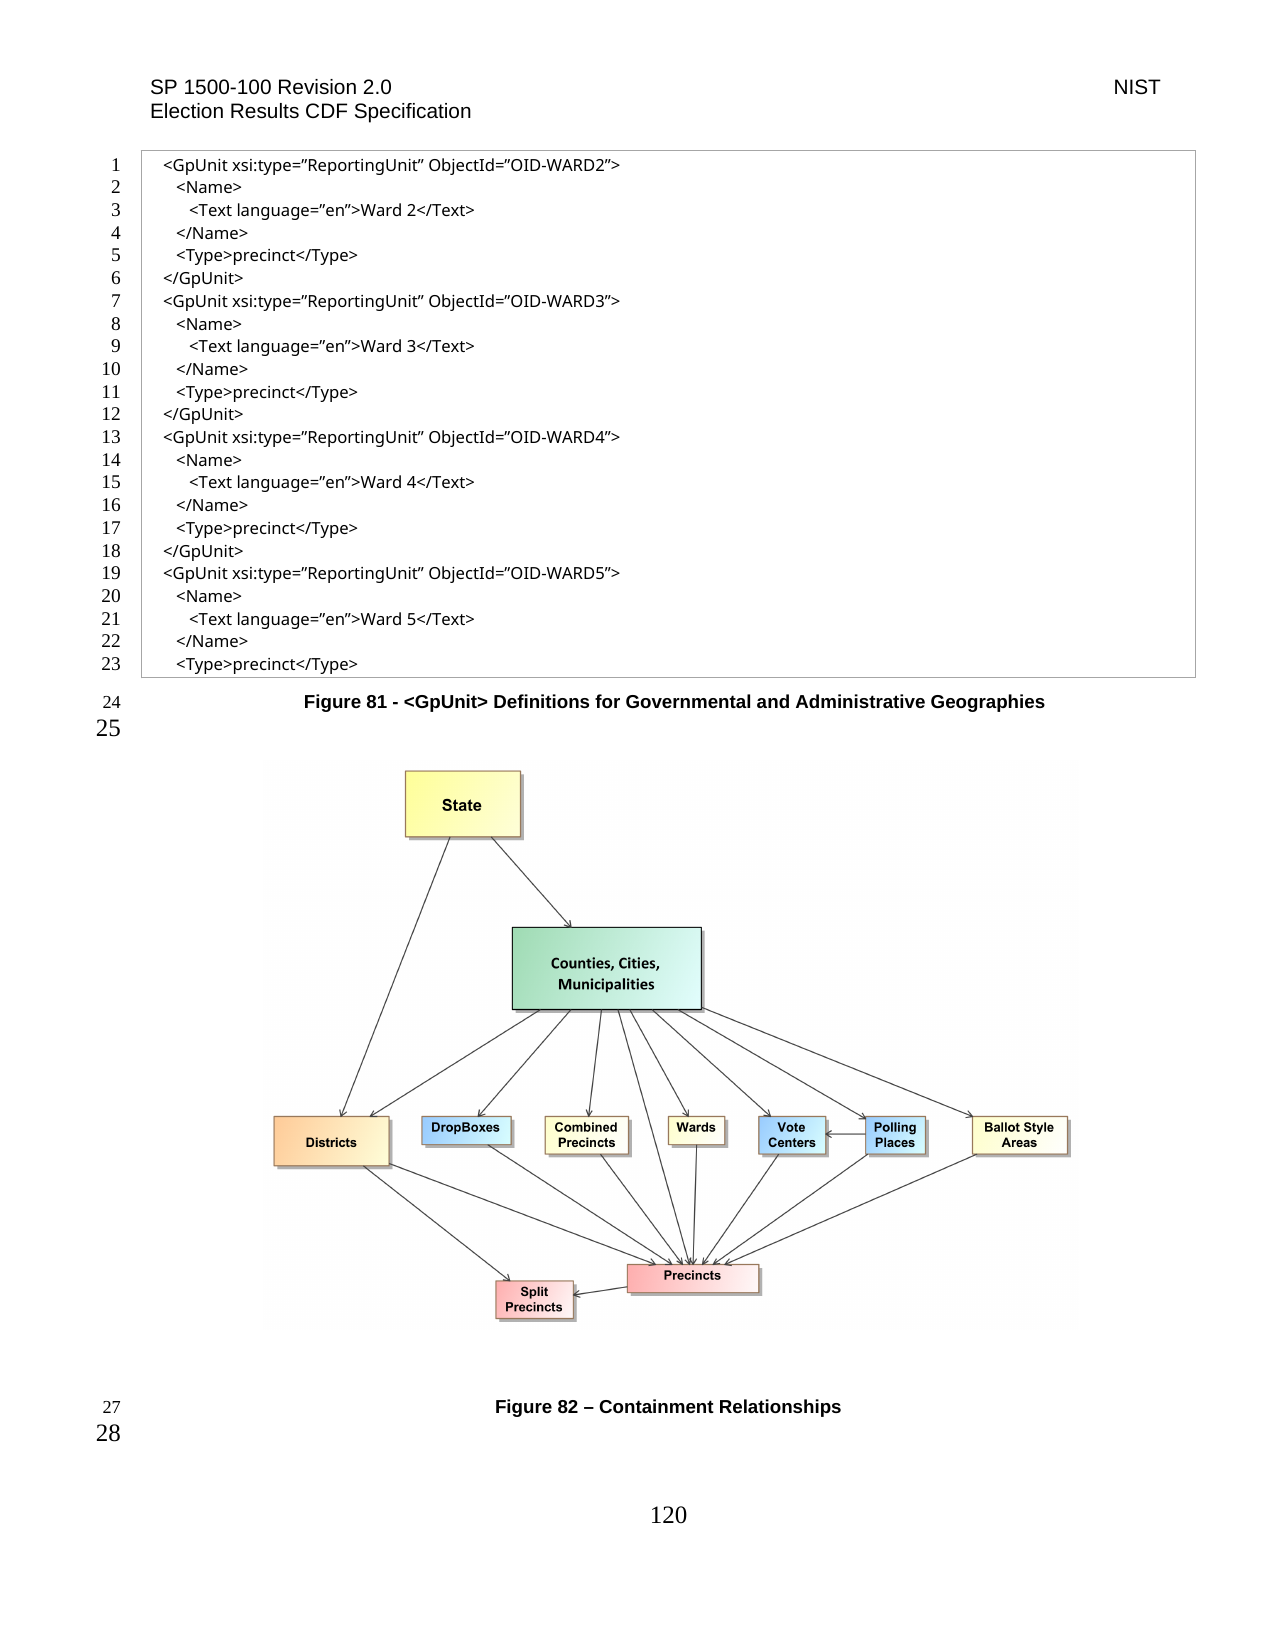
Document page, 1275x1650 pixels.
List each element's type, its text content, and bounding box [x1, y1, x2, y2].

text </Name> [150, 221, 1186, 244]
text <Type>precinct</Type> [150, 244, 1186, 267]
text <Text language=”en”>Ward 3</Text> [150, 335, 1186, 357]
text </GpUnit> [150, 267, 1186, 289]
text <Text language=”en”>Ward 5</Text> [150, 607, 1186, 630]
text <Text language=”en”>Ward 2</Text> [150, 198, 1186, 221]
text <GpUnit xsi:type=”ReportingUnit” ObjectId=”OID-WARD3”> [150, 289, 1186, 312]
text <Type>precinct</Type> [150, 516, 1186, 539]
text </Name> [150, 494, 1186, 516]
text Figure 81 - <GpUnit> Definitions for Governmental and Administrative Geographies [150, 691, 1186, 713]
text <Type>precinct</Type> [150, 380, 1186, 403]
text <GpUnit xsi:type=”ReportingUnit” ObjectId=”OID-WARD4”> [150, 426, 1186, 448]
text <Name> [150, 584, 1186, 607]
text </Name> [150, 357, 1186, 380]
text </GpUnit> [150, 403, 1186, 426]
text Figure 82 – Containment Relationships [150, 1396, 1186, 1418]
text </Name> [150, 630, 1186, 649]
picture [262, 760, 1079, 1330]
text <Text language=”en”>Ward 4</Text> [150, 471, 1186, 494]
text <Name> [150, 448, 1186, 471]
text <GpUnit xsi:type=”ReportingUnit” ObjectId=”OID-WARD2”> [142, 151, 1195, 176]
text <Type>precinct</Type> [142, 649, 1195, 677]
text </GpUnit> [150, 539, 1186, 562]
text <Name> [150, 176, 1186, 198]
text <Name> [150, 312, 1186, 335]
text <GpUnit xsi:type=”ReportingUnit” ObjectId=”OID-WARD5”> [150, 562, 1186, 584]
